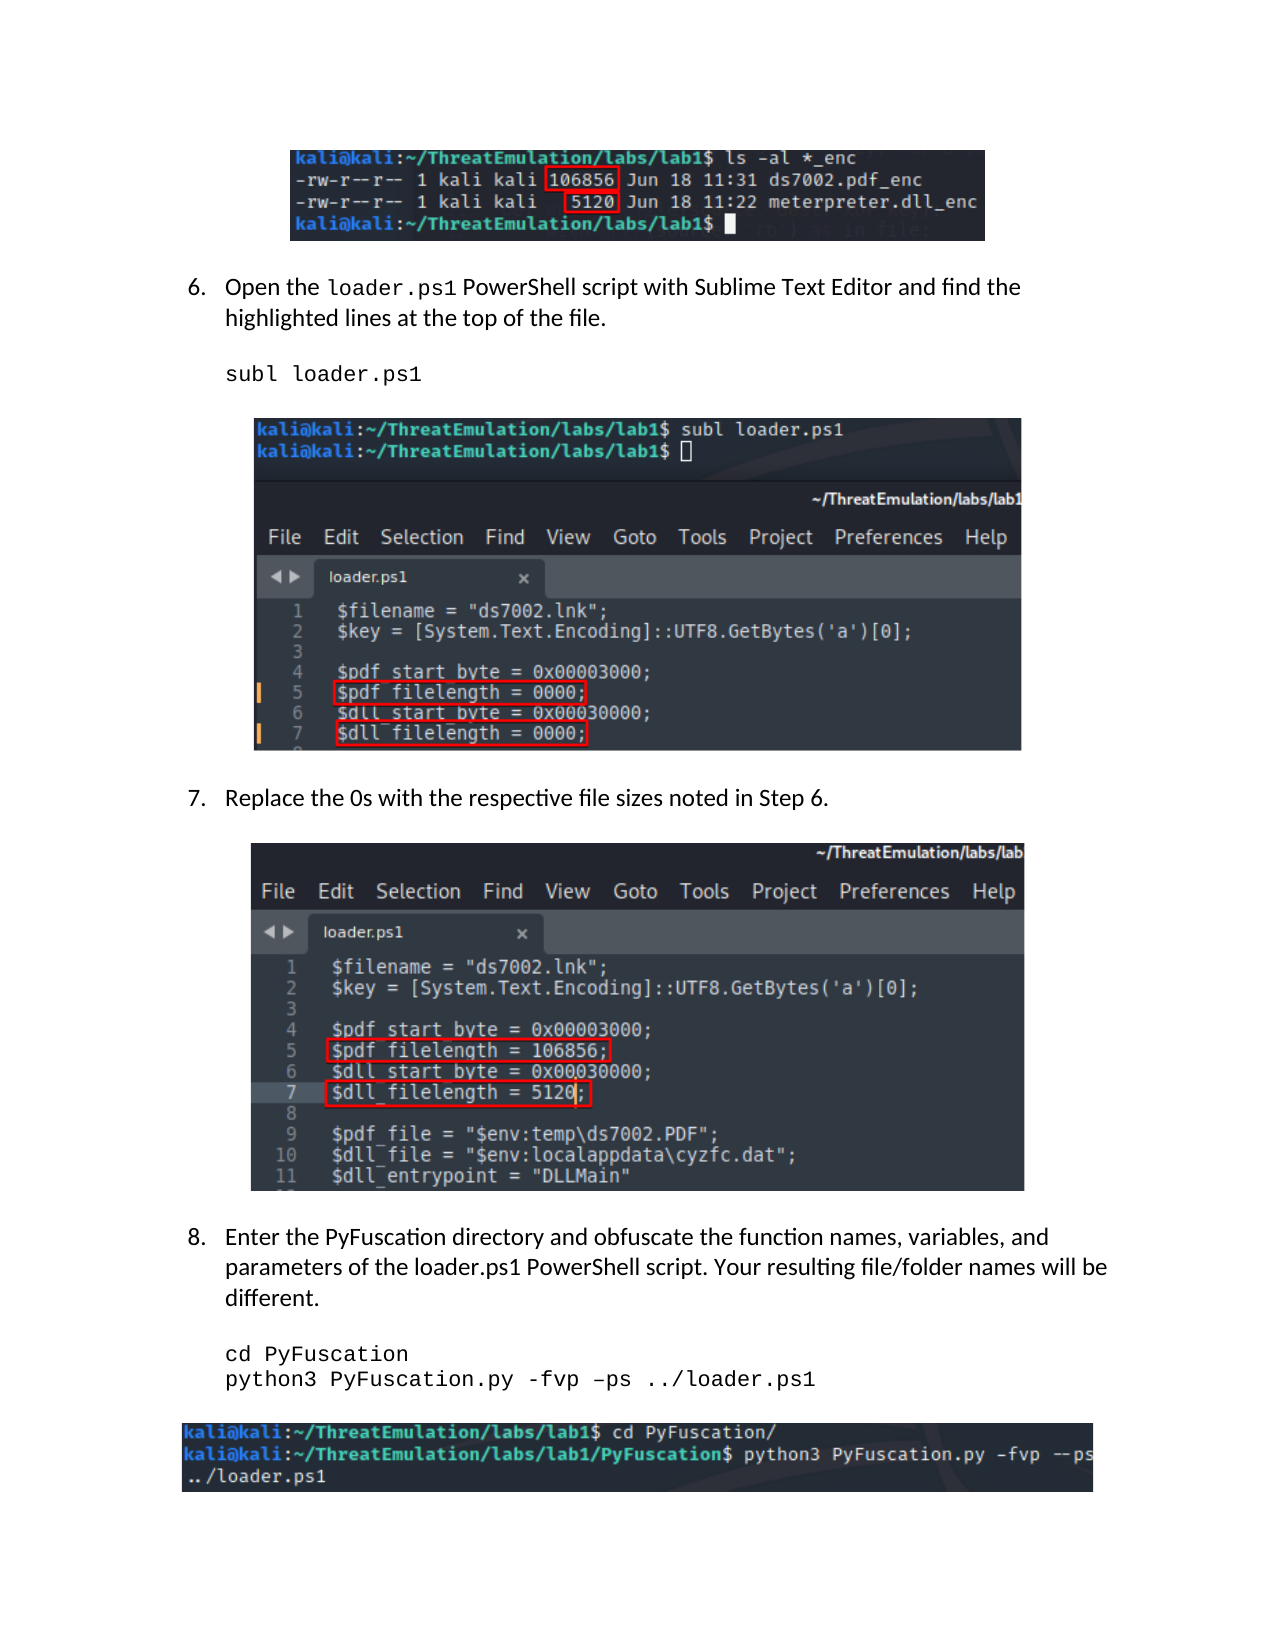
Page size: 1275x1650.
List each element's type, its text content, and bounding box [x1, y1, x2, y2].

list cd PyFuscation [225, 1343, 1125, 1368]
list python3 PyFuscation.py -fvp –ps ../loader.ps1 [225, 1368, 1125, 1392]
picture [290, 150, 985, 241]
list Enter the PyFuscation directory and obfuscate the function names, variables, and parameters of the loader.ps1 PowerShell script. Your resulting file/folder names will be different. [187, 1221, 1125, 1312]
picture [181, 1423, 1094, 1492]
list Open the loader.ps1 PowerShell script with Sublime Text Editor and find the highlighted lines at the top of the file. [187, 271, 1125, 333]
list subl loader.ps1 [225, 363, 1125, 388]
list Replace the 0s with the respective file sizes noted in Step 6. [187, 783, 1125, 813]
picture [253, 418, 1022, 752]
picture [250, 843, 1025, 1191]
